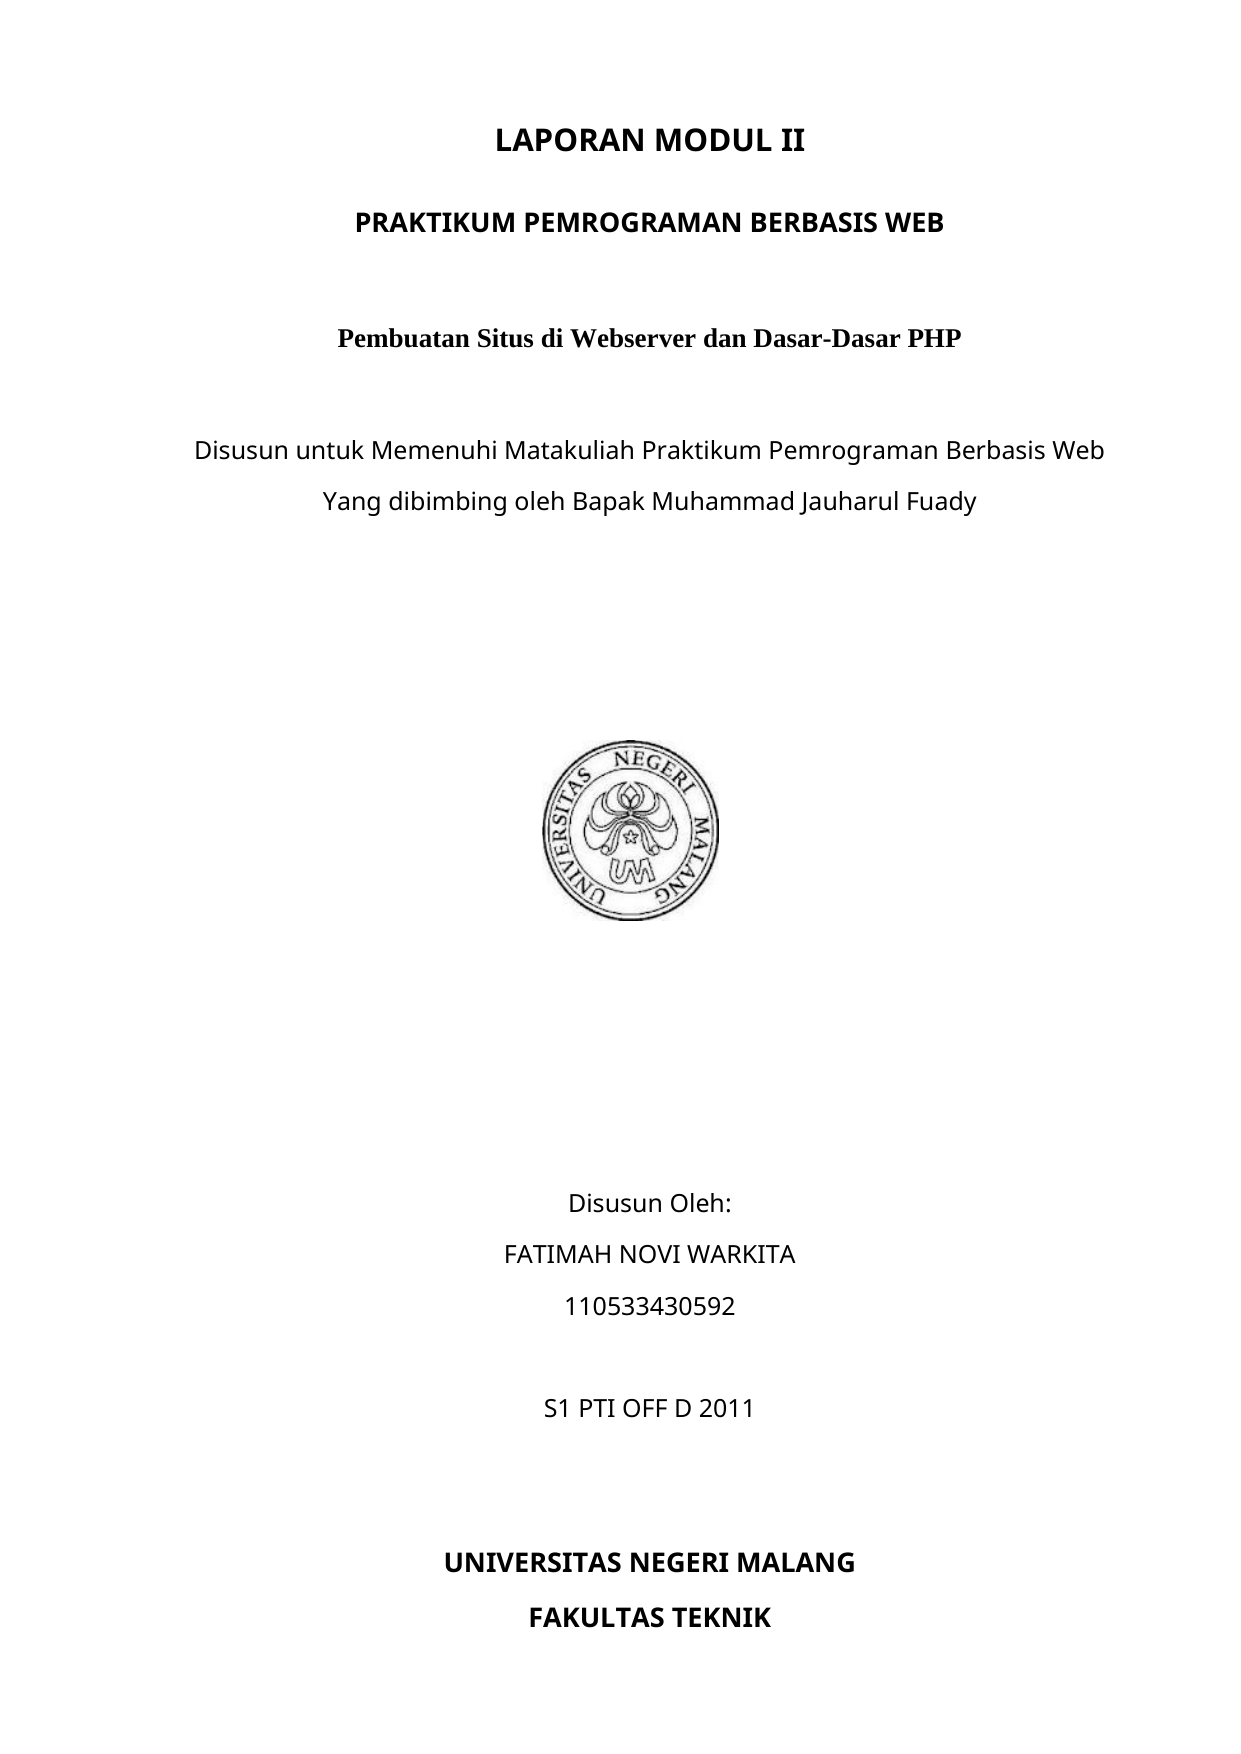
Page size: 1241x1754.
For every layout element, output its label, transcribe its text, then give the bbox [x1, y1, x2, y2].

list Disusun untuk Memenuhi Matakuliah Praktikum Pemrograman Berbasis Web [177, 433, 1122, 467]
text LAPORAN MODUL II [177, 118, 1122, 161]
text 110533430592 [177, 1288, 1122, 1322]
text PRAKTIKUM PEMROGRAMAN BERBASIS WEB [177, 203, 1122, 240]
text FATIMAH NOVI WARKITA [177, 1237, 1122, 1271]
picture [542, 740, 719, 921]
text UNIVERSITAS NEGERI MALANG [177, 1543, 1122, 1580]
text Disusun Oleh: [177, 1186, 1122, 1220]
text Pembuatan Situs di Webserver dan Dasar-Dasar PHP [177, 322, 1122, 354]
text FAKULTAS TEKNIK [177, 1599, 1122, 1636]
list Yang dibimbing oleh Bapak Muhammad Jauharul Fuady [177, 484, 1122, 518]
text S1 PTI OFF D 2011 [177, 1390, 1122, 1424]
